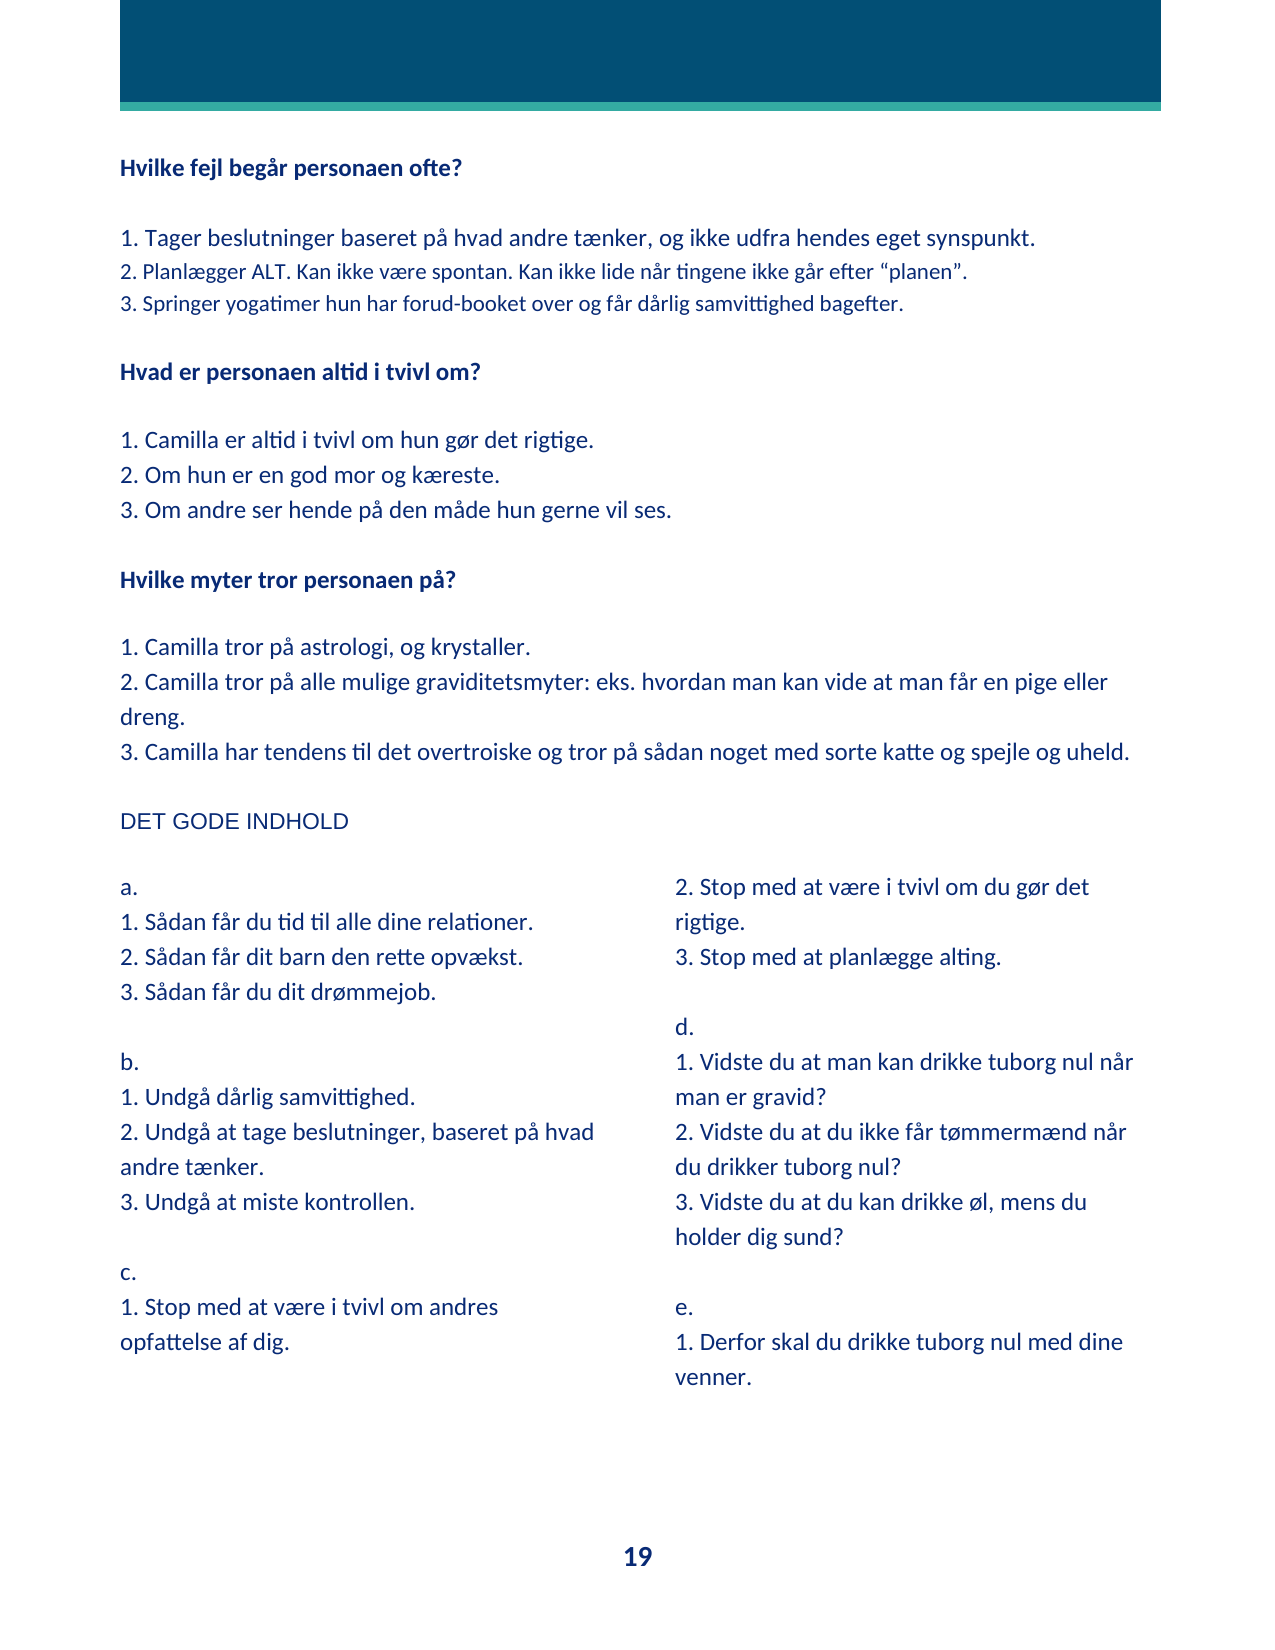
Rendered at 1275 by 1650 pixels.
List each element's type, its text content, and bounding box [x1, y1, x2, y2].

text 3. Sådan får du dit drømmejob. b. [120, 976, 600, 1077]
text 3. Vidste du at du kan drikke øl, mens du holder dig sund? [675, 1186, 1155, 1252]
text 2. Planlægger ALT. Kan ikke være spontan. Kan ikke lide når tingene ikke går efter “planen”. 3. Springer yogatimer hun har forud-booket over og får dårlig samvittighed bagefter. [120, 257, 1155, 352]
text 1. Derfor skal du drikke tuborg nul med dine venner. [675, 1326, 1155, 1392]
text 1. Vidste du at man kan drikke tuborg nul når man er gravid? [675, 1046, 1155, 1112]
text Hvad er personaen altid i tvivl om? 1. Camilla er altid i tvivl om hun gør det rigtige. 2. Om hun er en god mor og kæreste. 3. Om andre ser hende på den måde hun gerne vil ses. [120, 357, 1155, 559]
subtitle DET GODE INDHOLD [120, 808, 1155, 834]
text a. [120, 871, 600, 902]
text 1. Tager beslutninger baseret på hvad andre tænker, og ikke udfra hendes eget synspunkt. [120, 187, 1155, 252]
text 1. Sådan får du tid til alle dine relationer. [120, 906, 600, 937]
text c. [120, 1256, 600, 1287]
text 3. Undgå at miste kontrollen. [120, 1186, 600, 1217]
text 2. Vidste du at du ikke får tømmermænd når du drikker tuborg nul? [675, 1116, 1155, 1182]
text 1. Undgå dårlig samvittighed. [120, 1081, 600, 1112]
text Hvilke fejl begår personaen ofte? [120, 152, 1155, 182]
text 3. Stop med at planlægge alting. [675, 941, 1155, 972]
text Hvilke myter tror personaen på? 1. Camilla tror på astrologi, og krystaller. 2. Camilla tror på alle mulige graviditetsmyter: eks. hvordan man kan vide at man får en pige eller dreng. 3. Camilla har tendens til det overtroiske og tror på sådan noget med sorte katte og spejle og uheld. [120, 564, 1155, 766]
text 2. Sådan får dit barn den rette opvækst. [120, 941, 600, 972]
text e. [675, 1291, 1155, 1322]
text 1. Stop med at være i tvivl om andres opfattelse af dig. [120, 1291, 600, 1357]
text 2. Undgå at tage beslutninger, baseret på hvad andre tænker. [120, 1116, 600, 1182]
text 2. Stop med at være i tvivl om du gør det rigtige. [675, 871, 1155, 937]
text d. [675, 1011, 1155, 1042]
